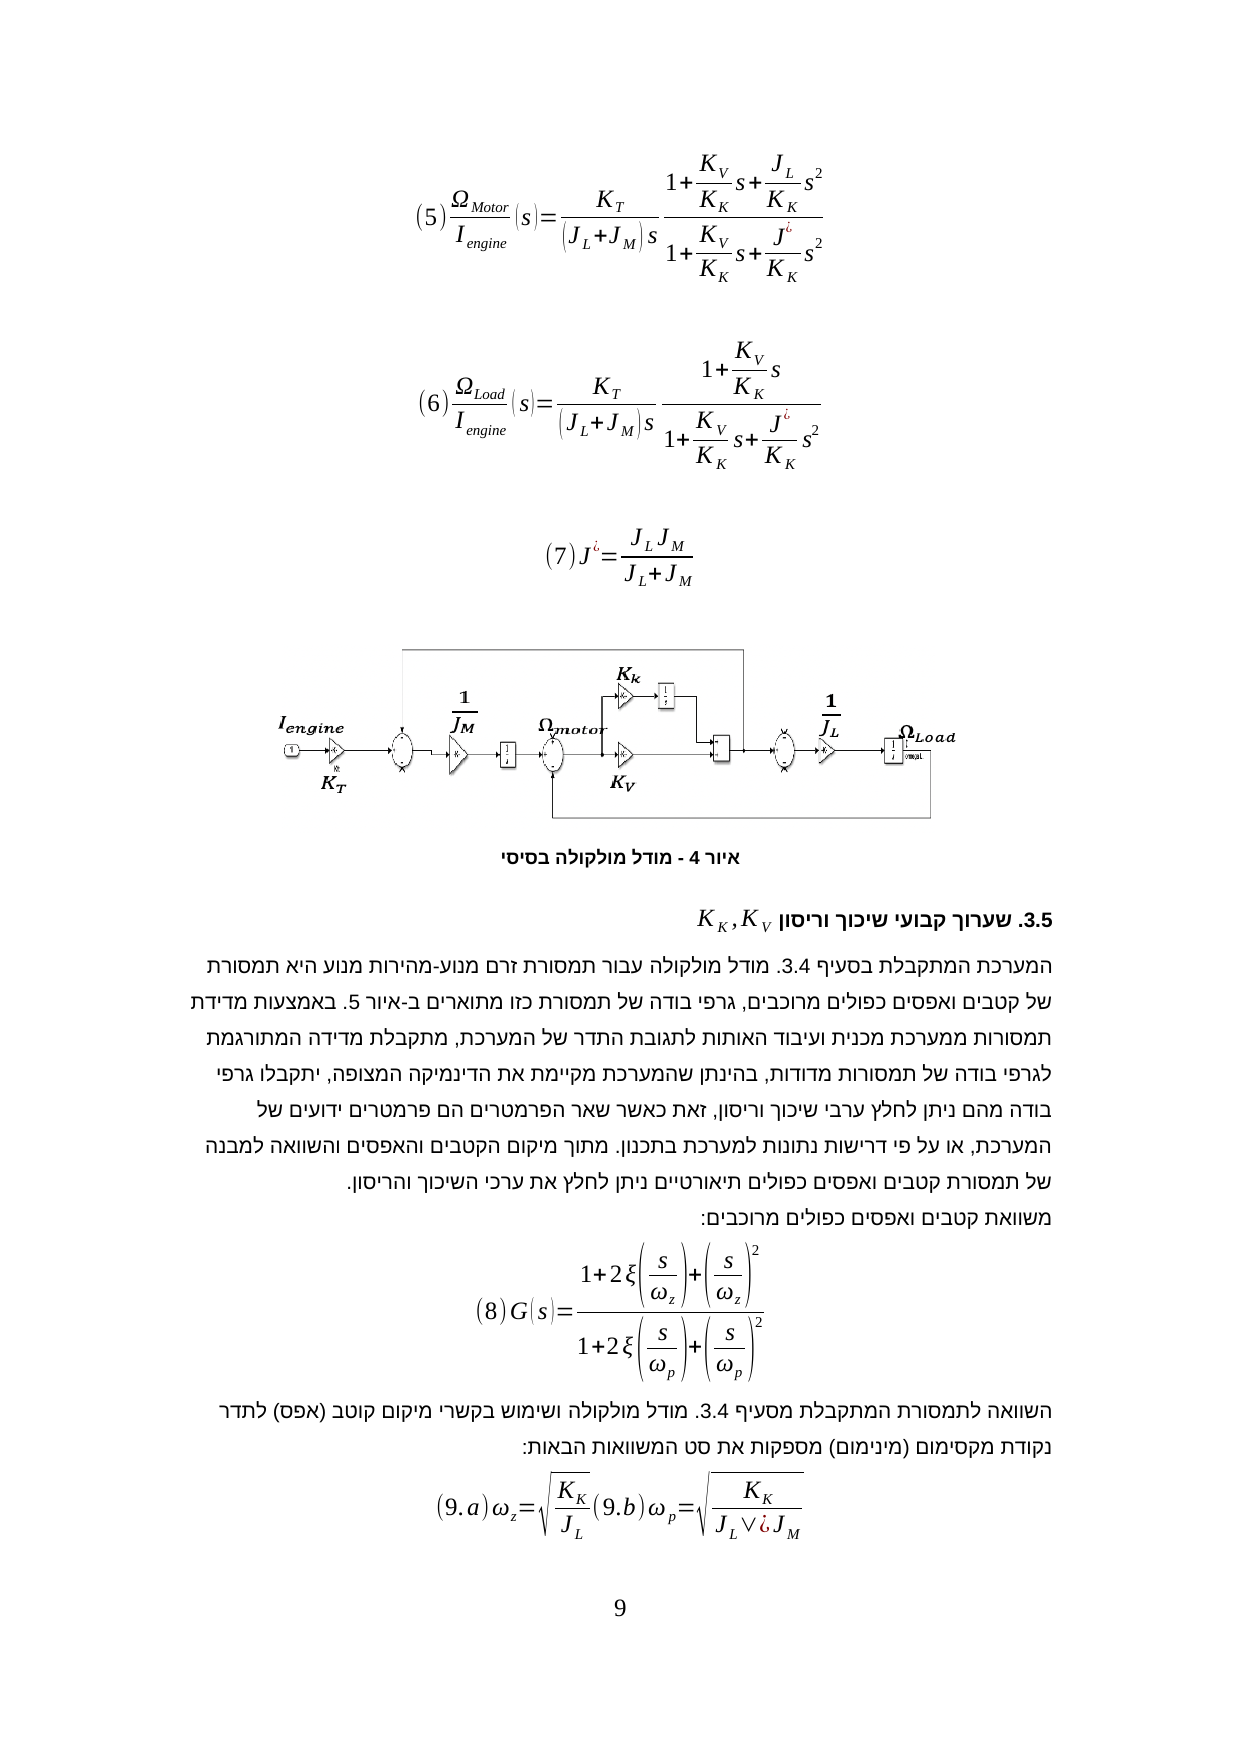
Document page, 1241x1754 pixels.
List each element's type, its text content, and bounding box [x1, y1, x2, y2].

text המערכת המתקבלת בסעיף מודל מולקולה עבור תמסורת זרם מנוע-מהירות מנוע היא תמסורת של קטבים ואפסים כפולים מרוכבים, גרפי בודה של תמסורת כזו מתוארים ב-איור 5. באמצעות מדידת תמסורות ממערכת מכנית ועיבוד האותות לתגובת התדר של המערכת, מתקבלת מדידה המתורגמת לגרפי בודה של תמסורות מדודות, בהינתן שהמערכת מקיימת את הדינמיקה המצופה, יתקבלו גרפי בודה מהם ניתן לחלץ ערבי שיכוך וריסון, זאת כאשר שאר הפרמטרים הם פרמטרים ידועים של המערכת, או על פי דרישות נתונות למערכת בתכנון. מתוך מיקום הקטבים והאפסים והשוואה למבנה של תמסורת קטבים ואפסים כפולים תיאורטיים ניתן לחלץ את ערכי השיכוך והריסון. [187, 954, 1053, 1194]
text השוואה לתמסורת המתקבלת מסעיף מודל מולקולה ושימוש בקשרי מיקום קוטב (אפס) לתדר נקודת מקסימום (מינימום) מספקות את סט המשוואות הבאות: [187, 1398, 1053, 1458]
picture [271, 640, 969, 833]
subtitle 3.5. שערוך קבועי שיכוך וריסון [187, 904, 1053, 936]
text משוואת קטבים ואפסים כפולים מרוכבים: [187, 1206, 1053, 1229]
text איור 4 - מודל מולקולה בסיסי [187, 847, 1053, 869]
